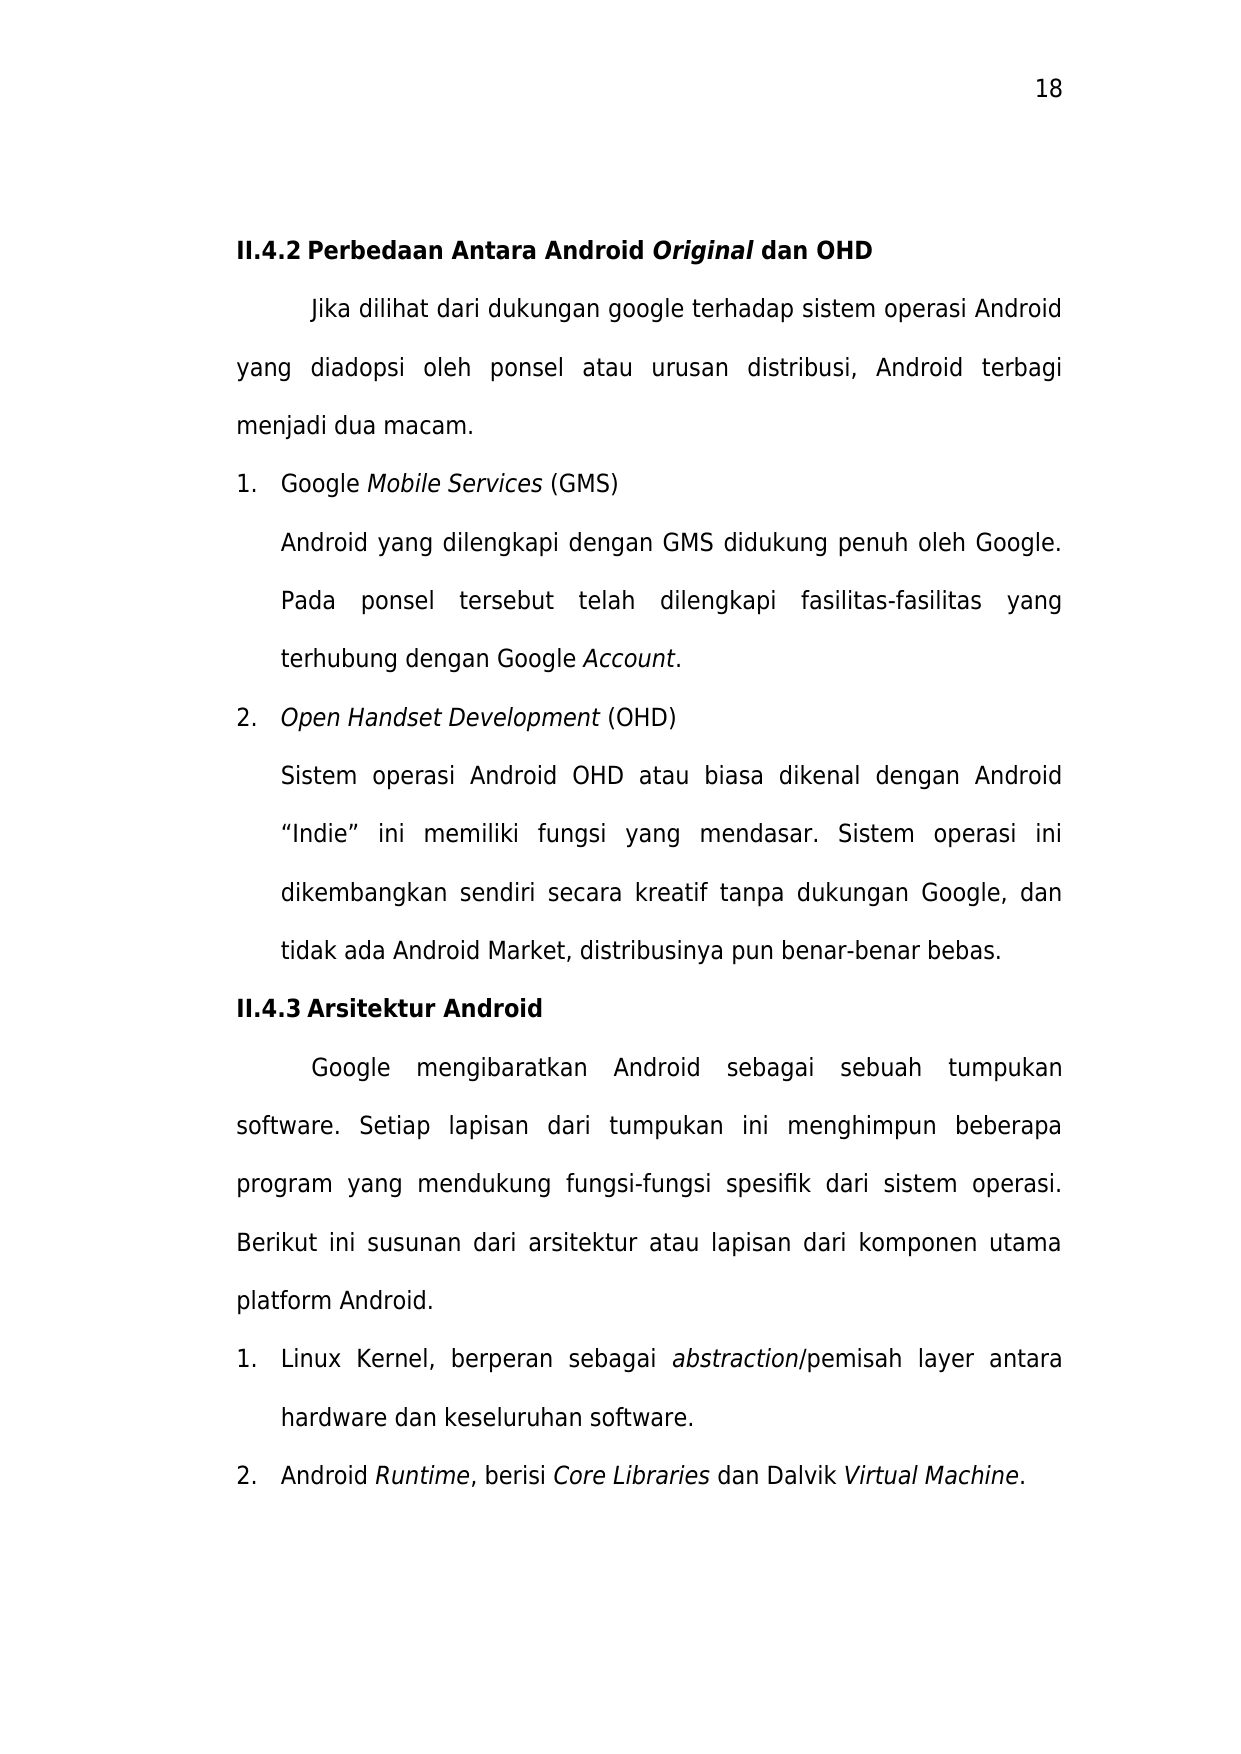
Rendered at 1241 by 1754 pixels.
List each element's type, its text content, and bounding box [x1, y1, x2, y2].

text Android yang dilengkapi dengan GMS didukung penuh oleh Google. Pada ponsel tersebut telah dilengkapi fasilitas-fasilitas yang terhubung dengan Google Account. [281, 528, 1063, 674]
text Sistem operasi Android OHD atau biasa dikenal dengan Android “Indie” ini memiliki fungsi yang mendasar. Sistem operasi ini dikembangkan sendiri secara kreatif tanpa dukungan Google, dan tidak ada Android Market, distribusinya pun benar-benar bebas. [281, 761, 1063, 965]
text 2. Open Handset Development (OHD) [236, 703, 1063, 732]
text Jika dilihat dari dukungan google terhadap sistem operasi Android yang diadopsi oleh ponsel atau urusan distribusi, Android terbagi menjadi dua macam. [236, 294, 1063, 440]
text 1. Google Mobile Services (GMS) [236, 469, 1063, 499]
subtitle Arsitektur Android [236, 994, 1063, 1024]
text 2. Android Runtime, berisi Core Libraries dan Dalvik Virtual Machine. [236, 1461, 1063, 1490]
subtitle Perbedaan Antara Android Original dan OHD [236, 236, 1063, 265]
text 1. Linux Kernel, berperan sebagai abstraction/pemisah layer antara hardware dan keseluruhan software. [236, 1344, 1063, 1432]
text Google mengibaratkan Android sebagai sebuah tumpukan software. Setiap lapisan dari tumpukan ini menghimpun beberapa program yang mendukung fungsi-fungsi spesifik dari sistem operasi. Berikut ini susunan dari arsitektur atau lapisan dari komponen utama platform Android. [236, 1053, 1063, 1315]
